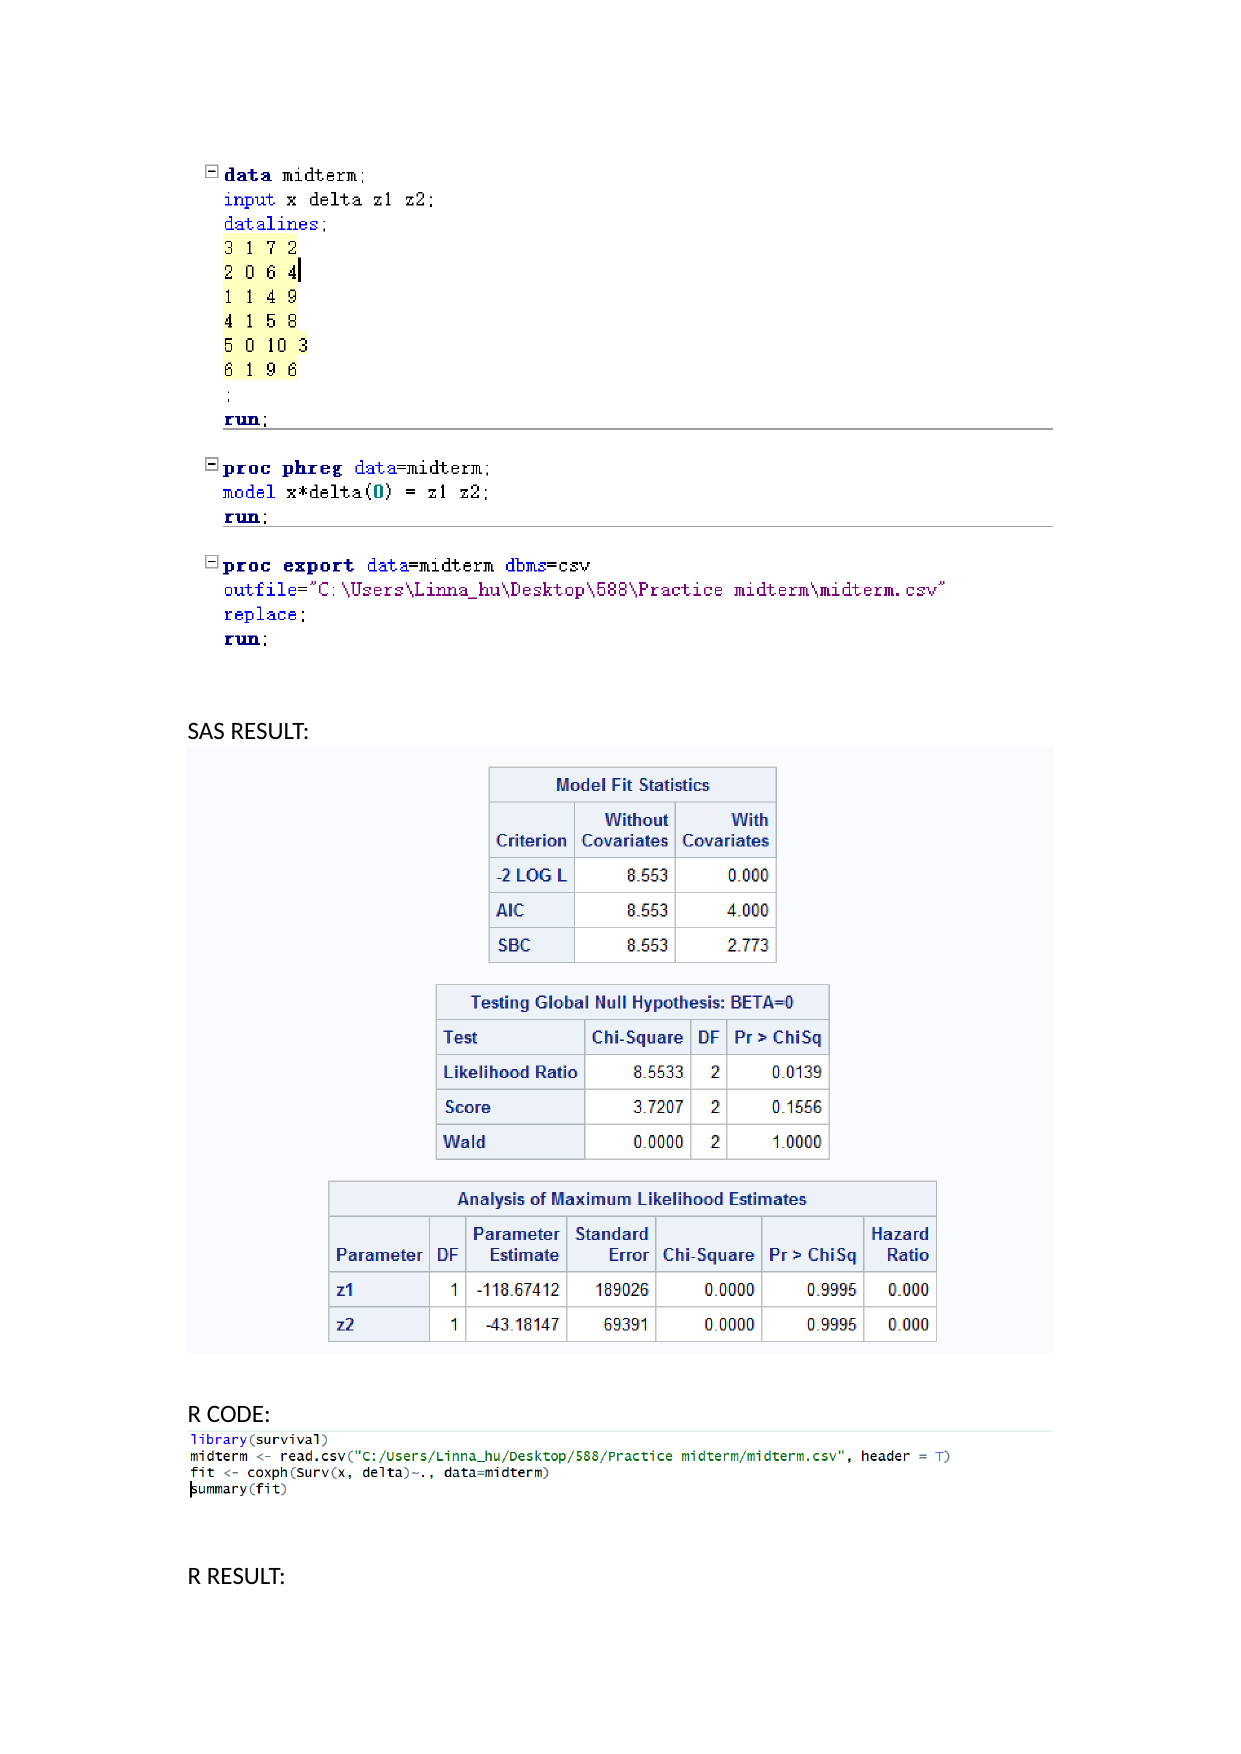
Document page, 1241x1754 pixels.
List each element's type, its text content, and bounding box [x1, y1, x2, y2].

picture [187, 746, 1053, 1353]
text R CODE: [187, 1397, 1053, 1429]
picture [187, 1429, 1053, 1506]
picture [187, 161, 1053, 674]
text SAS RESULT: [187, 714, 1053, 746]
text R RESULT: [187, 1559, 1053, 1592]
